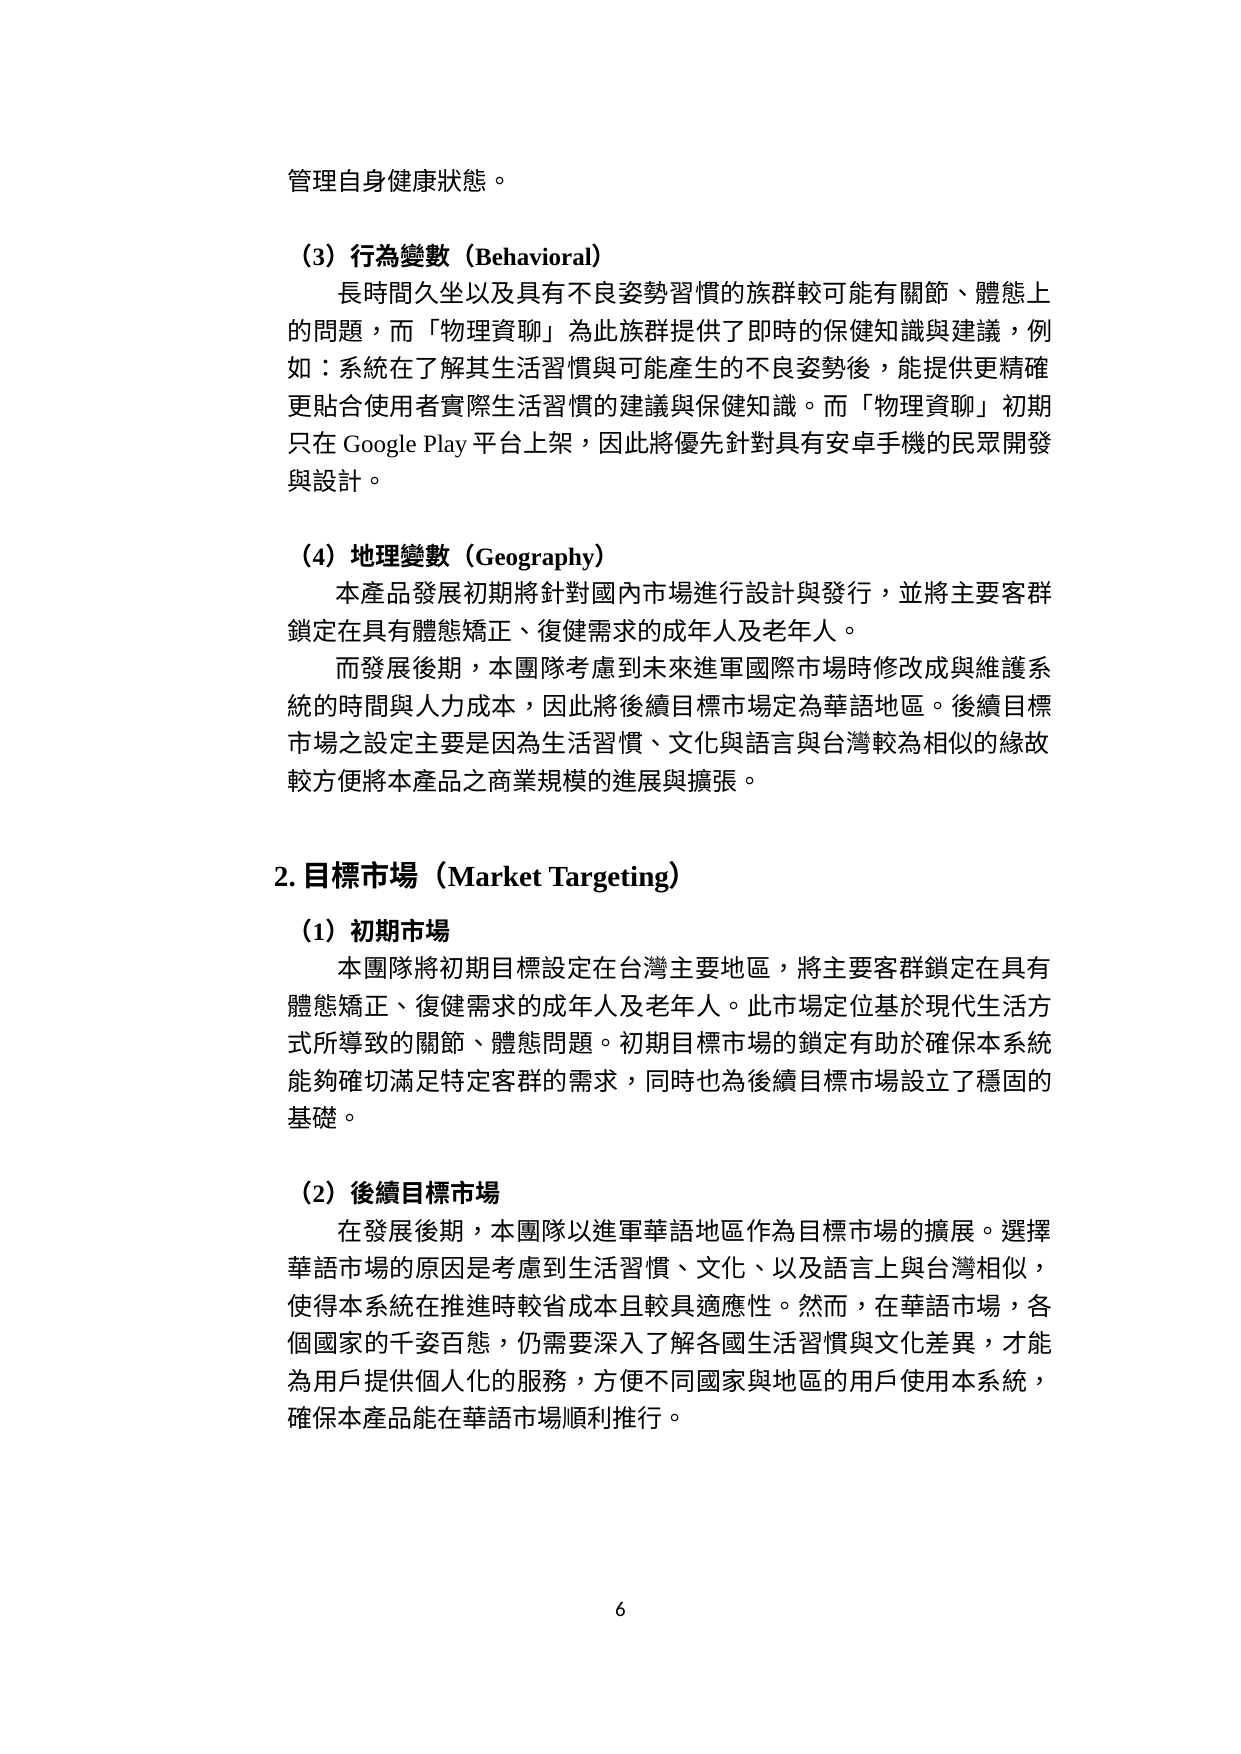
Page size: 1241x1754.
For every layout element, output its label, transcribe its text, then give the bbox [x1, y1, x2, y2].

text 長時間久坐以及具有不良姿勢習慣的族群較可能有關節、體態上的問題，而「物理資聊」為此族群提供了即時的保健知識與建議，例如：系統在了解其生活習慣與可能產生的不良姿勢後，能提供更精確、更貼合使用者實際生活習慣的建議與保健知識。而「物理資聊」初期只在Google Play平台上架，因此將優先針對具有安卓手機的民眾開發與設計。 [287, 273, 1053, 498]
text （2）後續目標市場 [237, 1173, 1053, 1211]
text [287, 161, 1053, 198]
text （1）初期市場 [237, 911, 1053, 948]
text 而發展後期，本團隊考慮到未來進軍國際市場時修改成與維護系統的時間與人力成本，因此將後續目標市場定為華語地區。後續目標市場之設定主要是因為生活習慣、文化與語言與台灣較為相似的緣故，較方便將本產品之商業規模的進展與擴張。 [287, 648, 1053, 798]
text 在發展後期，本團隊以進軍華語地區作為目標市場的擴展。選擇華語市場的原因是考慮到生活習慣、文化、以及語言上與台灣相似，使得本系統在推進時較省成本且較具適應性。然而，在華語市場，各個國家的千姿百態，仍需要深入了解各國生活習慣與文化差異，才能為用戶提供個人化的服務，方便不同國家與地區的用戶使用本系統，確保本產品能在華語市場順利推行。 [287, 1211, 1053, 1436]
text （3）行為變數（Behavioral） [237, 236, 1053, 273]
text 本產品發展初期將針對國內市場進行設計與發行，並將主要客群鎖定在具有體態矯正、復健需求的成年人及老年人。 [287, 573, 1053, 648]
text 本團隊將初期目標設定在台灣主要地區，將主要客群鎖定在具有體態矯正、復健需求的成年人及老年人。此市場定位基於現代生活方式所導致的關節、體態問題。初期目標市場的鎖定有助於確保本系統能夠確切滿足特定客群的需求，同時也為後續目標市場設立了穩固的基礎。 [287, 948, 1053, 1136]
text （4）地理變數（Geography） [237, 536, 1053, 573]
text 2. 目標市場（Market Targeting） [187, 836, 1053, 911]
